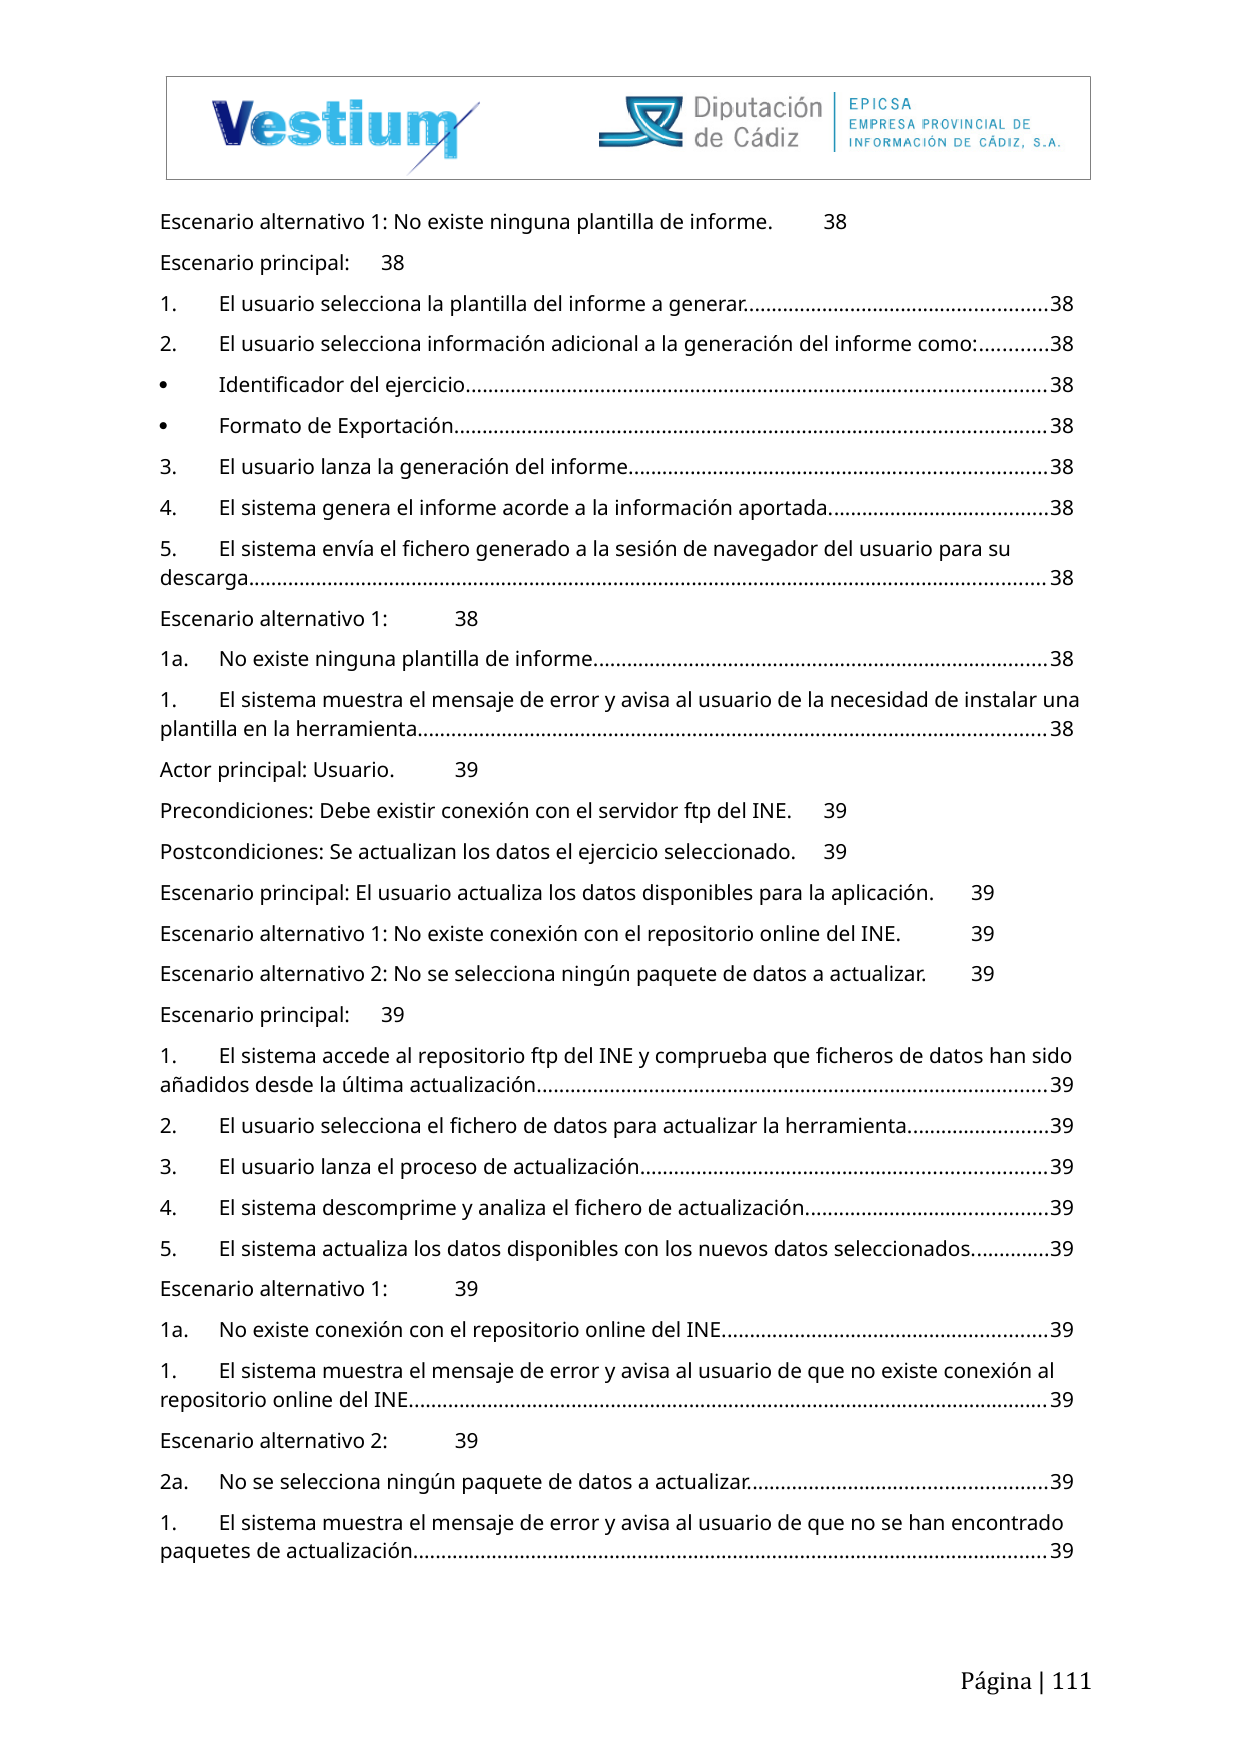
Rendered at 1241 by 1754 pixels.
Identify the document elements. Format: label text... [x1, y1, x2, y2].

text  Formato de Exportación. 38 [159, 411, 1092, 440]
text 1. El sistema muestra el mensaje de error y avisa al usuario de que no se han encontrado paquetes de actualización 39 [159, 1508, 1092, 1564]
text 1. El sistema accede al repositorio ftp del INE y comprueba que ficheros de datos han sido añadidos desde la última actualización. 39 [159, 1041, 1092, 1098]
text  Identificador del ejercicio. 38 [159, 371, 1092, 399]
text 1. El sistema muestra el mensaje de error y avisa al usuario de la necesidad de instalar una plantilla en la herramienta. 38 [159, 686, 1092, 742]
text 3. El usuario lanza la generación del informe. 38 [159, 452, 1092, 481]
text Escenario alternativo 2: No se selecciona ningún paquete de datos a actualizar. 39 [159, 959, 1092, 988]
text Escenario alternativo 1: 39 [159, 1274, 1092, 1303]
text 1a. No existe conexión con el repositorio online del INE. 39 [159, 1316, 1092, 1344]
text 2a. No se selecciona ningún paquete de datos a actualizar. 39 [159, 1467, 1092, 1495]
text 3. El usuario lanza el proceso de actualización. 39 [159, 1152, 1092, 1180]
text Escenario alternativo 1: No existe conexión con el repositorio online del INE. 39 [159, 919, 1092, 947]
text Postcondiciones: Se actualizan los datos el ejercicio seleccionado. 39 [159, 837, 1092, 865]
text 4. El sistema descomprime y analiza el fichero de actualización. 39 [159, 1193, 1092, 1221]
text Precondiciones: Debe existir conexión con el servidor ftp del INE. 39 [159, 796, 1092, 824]
text Escenario alternativo 1: 38 [159, 604, 1092, 632]
text Escenario alternativo 1: No existe ninguna plantilla de informe. 38 [159, 207, 1092, 235]
picture [162, 73, 1097, 186]
text 5. El sistema envía el fichero generado a la sesión de navegador del usuario para su descarga. 38 [159, 534, 1092, 591]
text 4. El sistema genera el informe acorde a la información aportada. 38 [159, 493, 1092, 522]
text Escenario alternativo 2: 39 [159, 1426, 1092, 1454]
text 2. El usuario selecciona el fichero de datos para actualizar la herramienta. 39 [159, 1111, 1092, 1139]
text 1. El sistema muestra el mensaje de error y avisa al usuario de que no existe conexión al repositorio online del INE. 39 [159, 1356, 1092, 1413]
text 1a. No existe ninguna plantilla de informe. 38 [159, 644, 1092, 673]
text Escenario principal: 39 [159, 1001, 1092, 1029]
text 1. El usuario selecciona la plantilla del informe a generar. 38 [159, 289, 1092, 317]
text Escenario principal: El usuario actualiza los datos disponibles para la aplicación. 39 [159, 878, 1092, 906]
text 2. El usuario selecciona información adicional a la generación del informe como: 38 [159, 329, 1092, 358]
text Escenario principal: 38 [159, 248, 1092, 276]
text Actor principal: Usuario. 39 [159, 755, 1092, 783]
text 5. El sistema actualiza los datos disponibles con los nuevos datos seleccionados. 39 [159, 1234, 1092, 1262]
